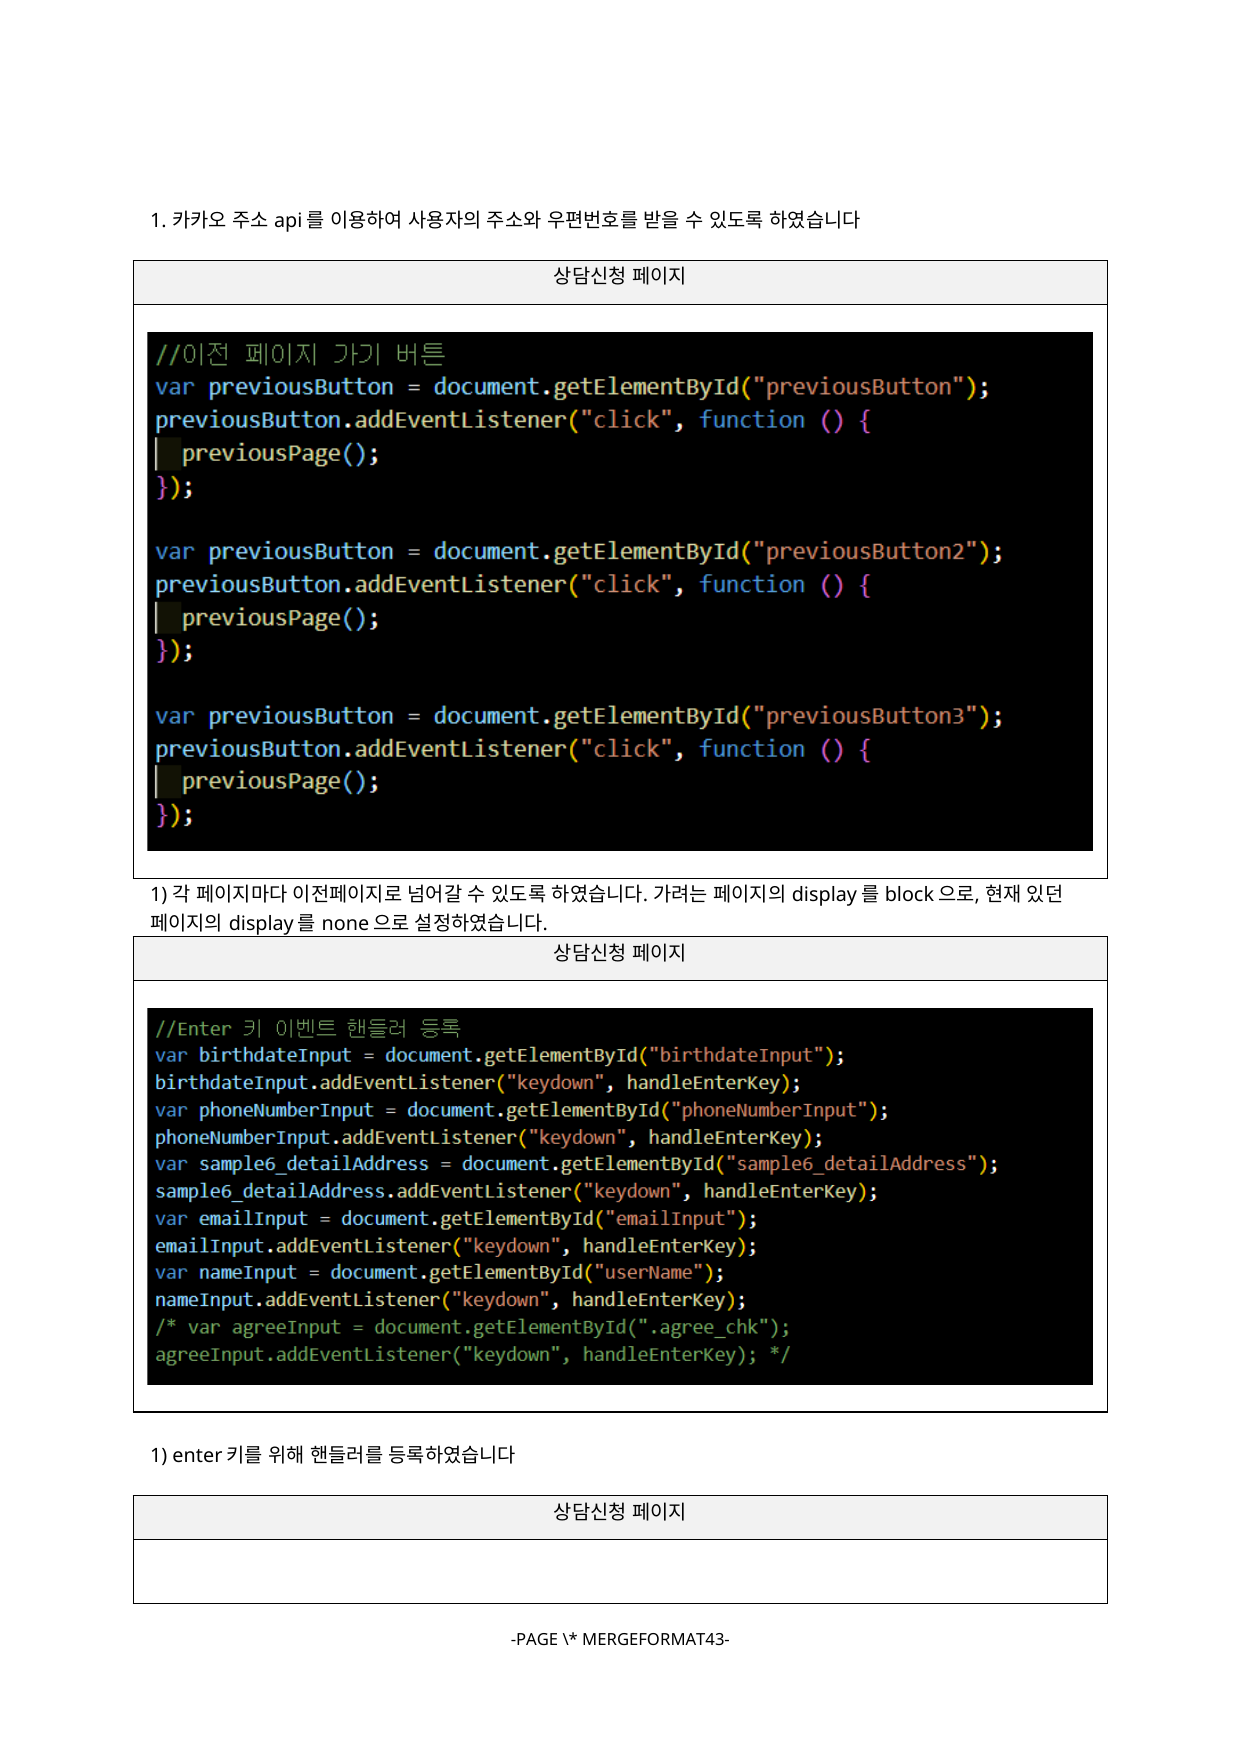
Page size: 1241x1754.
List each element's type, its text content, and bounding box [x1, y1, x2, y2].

table_cell [134, 305, 1107, 878]
table_header 상담신청 페이지 [134, 261, 1107, 304]
picture [147, 1008, 1093, 1385]
table_header 상담신청 페이지 [134, 1496, 1107, 1539]
picture [147, 332, 1093, 851]
table_cell [134, 1540, 1107, 1603]
table_header 상담신청 페이지 [134, 937, 1107, 980]
text 1) 각 페이지마다 이전페이지로 넘어갈 수 있도록 하였습니다. 가려는 페이지의 display를 block으로, 현재 있던 페이지의 display를 none으로 설정하였습니다. [150, 879, 1090, 936]
table_cell [134, 981, 1107, 1411]
text 1) enter키를 위해 핸들러를 등록하였습니다 [150, 1439, 1090, 1468]
text 1. 카카오 주소 api를 이용하여 사용자의 주소와 우편번호를 받을 수 있도록 하였습니다 [150, 204, 1090, 233]
